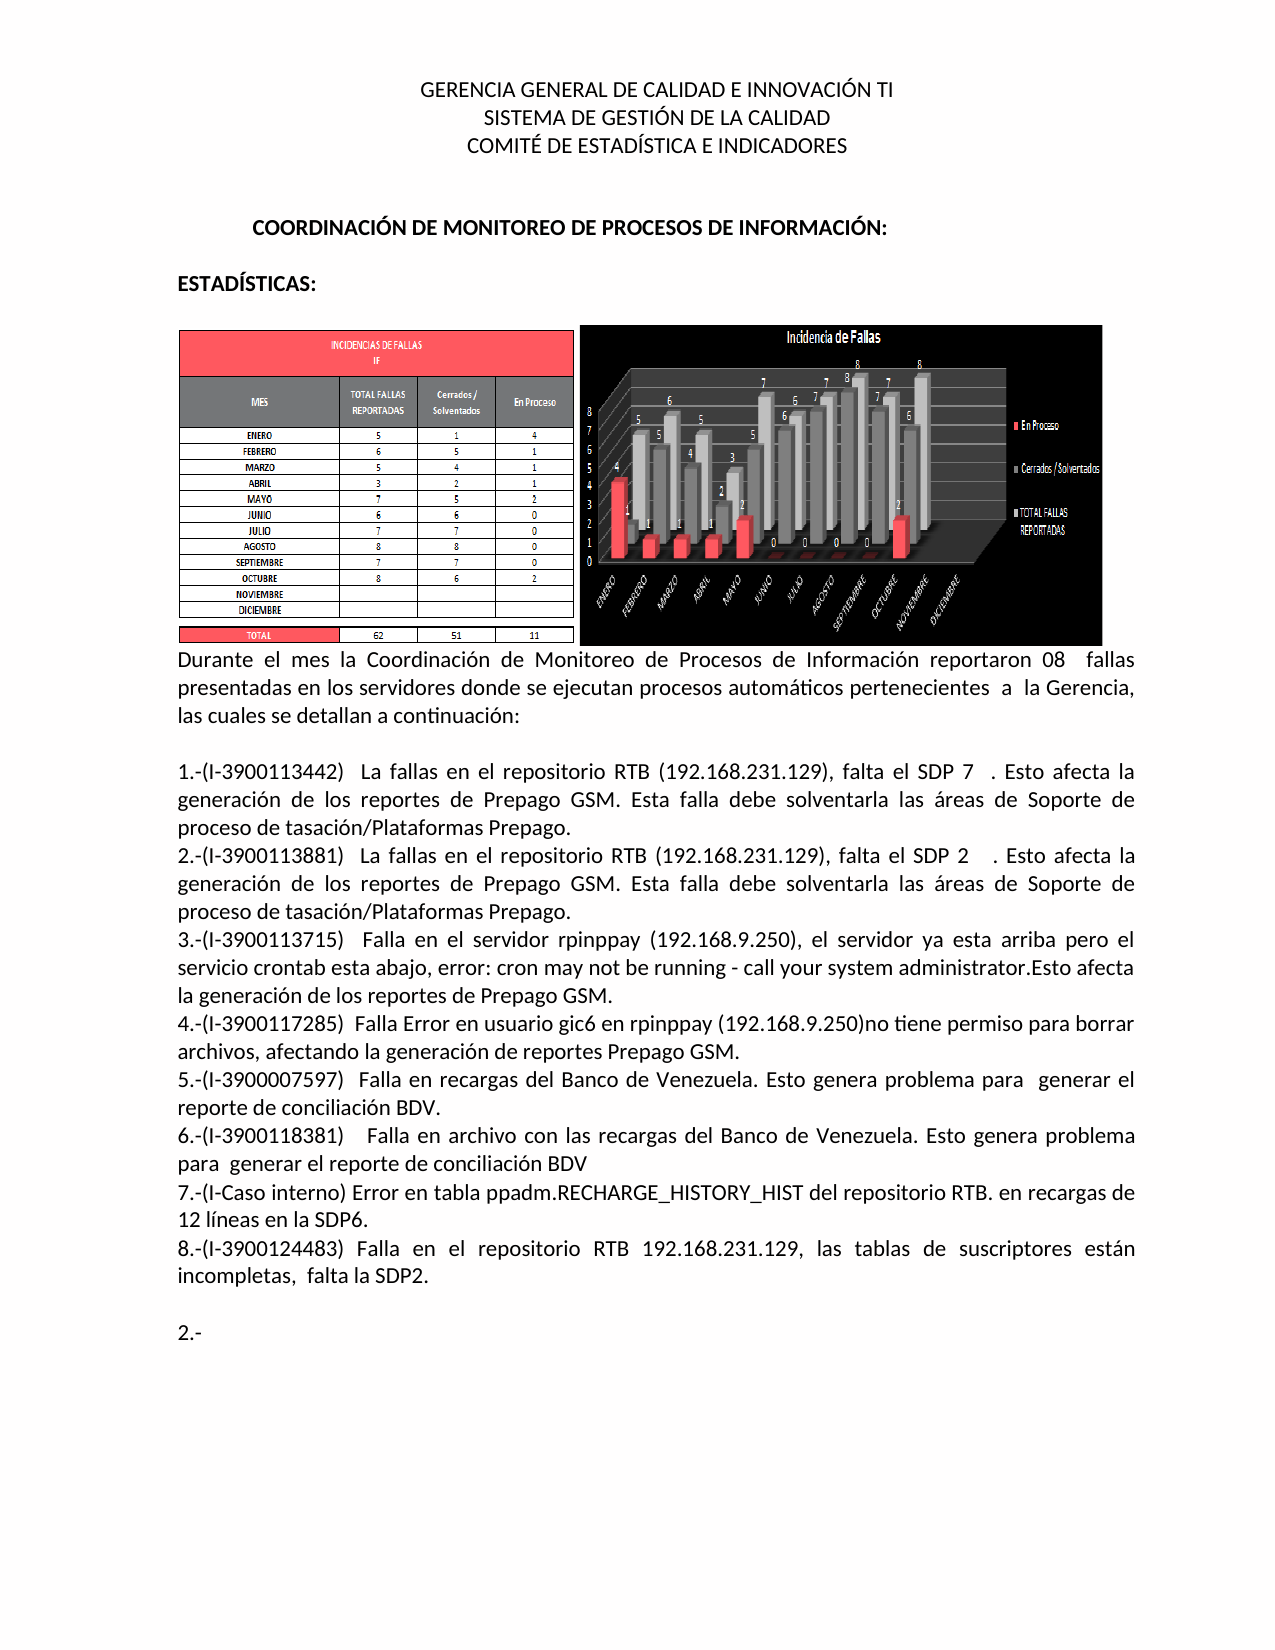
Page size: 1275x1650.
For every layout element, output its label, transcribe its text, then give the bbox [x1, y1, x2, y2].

text COORDINACIÓN DE MONITOREO DE PROCESOS DE INFORMACIÓN: [177, 213, 1137, 241]
text 3.-(I-3900113715) Falla en el servidor rpinppay (192.168.9.250), el servidor ya esta arriba pero el servicio crontab esta abajo, error: cron may not be running - call your system administrator.Esto afecta la generación de los reportes de Prepago GSM. [177, 925, 1137, 1009]
text 1.-(I-3900113442) La fallas en el repositorio RTB (192.168.231.129), falta el SDP 7 . Esto afecta la generación de los reportes de Prepago GSM. Esta falla debe solventarla las áreas de Soporte de proceso de tasación/Plataformas Prepago. [177, 757, 1137, 841]
text 8.-(I-3900124483) Falla en el repositorio RTB 192.168.231.129, las tablas de suscriptores están incompletas, falta la SDP2. [177, 1234, 1137, 1290]
text 7.-(I-Caso interno) Error en tabla ppadm.RECHARGE_HISTORY_HIST del repositorio RTB. en recargas de 12 líneas en la SDP6. [177, 1178, 1137, 1234]
text ESTADÍSTICAS: [177, 269, 1137, 297]
text 5.-(I-3900007597) Falla en recargas del Banco de Venezuela. Esto genera problema para generar el reporte de conciliación BDV. [177, 1066, 1137, 1122]
text 2.-(I-3900113881) La fallas en el repositorio RTB (192.168.231.129), falta el SDP 2 . Esto afecta la generación de los reportes de Prepago GSM. Esta falla debe solventarla las áreas de Soporte de proceso de tasación/Plataformas Prepago. [177, 841, 1137, 925]
picture [579, 325, 1103, 646]
text 2.- [177, 1318, 1137, 1346]
text Durante el mes la Coordinación de Monitoreo de Procesos de Información reportaron 08 fallas presentadas en los servidores donde se ejecutan procesos automáticos pertenecientes a la Gerencia, las cuales se detallan a continuación: [177, 645, 1137, 729]
picture [177, 328, 575, 646]
text 4.-(I-3900117285) Falla Error en usuario gic6 en rpinppay (192.168.9.250)no tiene permiso para borrar archivos, afectando la generación de reportes Prepago GSM. [177, 1009, 1137, 1066]
text 6.-(I-3900118381) Falla en archivo con las recargas del Banco de Venezuela. Esto genera problema para generar el reporte de conciliación BDV [177, 1122, 1137, 1178]
